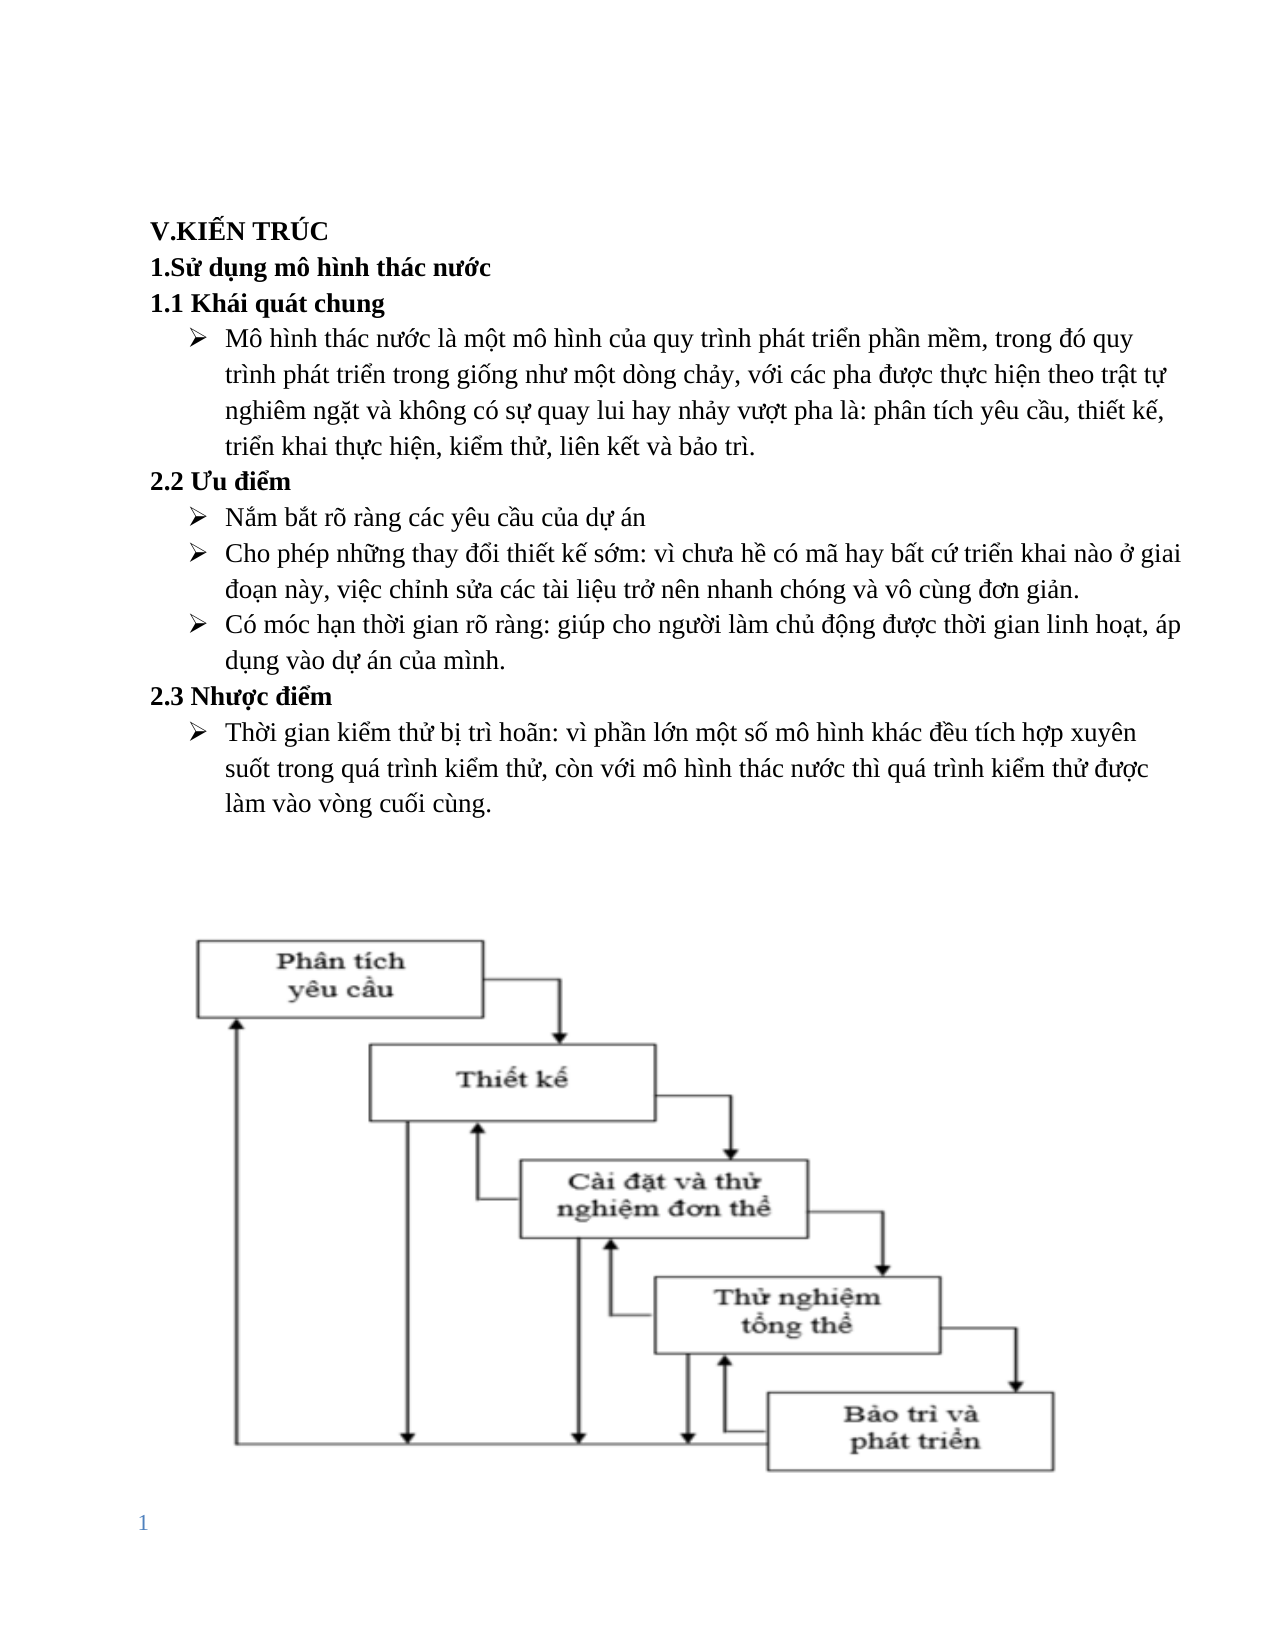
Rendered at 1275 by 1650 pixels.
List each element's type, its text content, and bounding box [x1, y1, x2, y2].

subtitle Cho phép những thay đổi thiết kế sớm: vì chưa hề có mã hay bất cứ triển khai nào ở giai đoạn này, việc chỉnh sửa các tài liệu trở nên nhanh chóng và vô cùng đơn giản. [187, 537, 1185, 604]
subtitle Thời gian kiểm thử bị trì hoãn: vì phần lớn một số mô hình khác đều tích hợp xuyên suốt trong quá trình kiểm thử, còn với mô hình thác nước thì quá trình kiểm thử được làm vào vòng cuối cùng. [187, 716, 1185, 819]
subtitle V.KIẾN TRÚC [150, 215, 1185, 246]
subtitle Nắm bắt rõ ràng các yêu cầu của dự án [187, 501, 1185, 532]
subtitle 2.2 Ưu điểm [170, 465, 1185, 497]
subtitle Có móc hạn thời gian rõ ràng: giúp cho người làm chủ động được thời gian linh hoạt, áp dụng vào dự án của mình. [187, 609, 1185, 676]
subtitle 1.Sử dụng mô hình thác nước [150, 251, 1185, 282]
subtitle Mô hình thác nước là một mô hình của quy trình phát triển phần mềm, trong đó quy trình phát triển trong giống như một dòng chảy, với các pha được thực hiện theo trật tự nghiêm ngặt và không có sự quay lui hay nhảy vượt pha là: phân tích yêu cầu, thiết kế, triển khai thực hiện, kiểm thử, liên kết và bảo trì. [187, 322, 1185, 461]
picture [150, 933, 1097, 1483]
subtitle 2.3 Nhược điểm [170, 680, 1185, 711]
subtitle 1.1 Khái quát chung [150, 287, 1185, 318]
